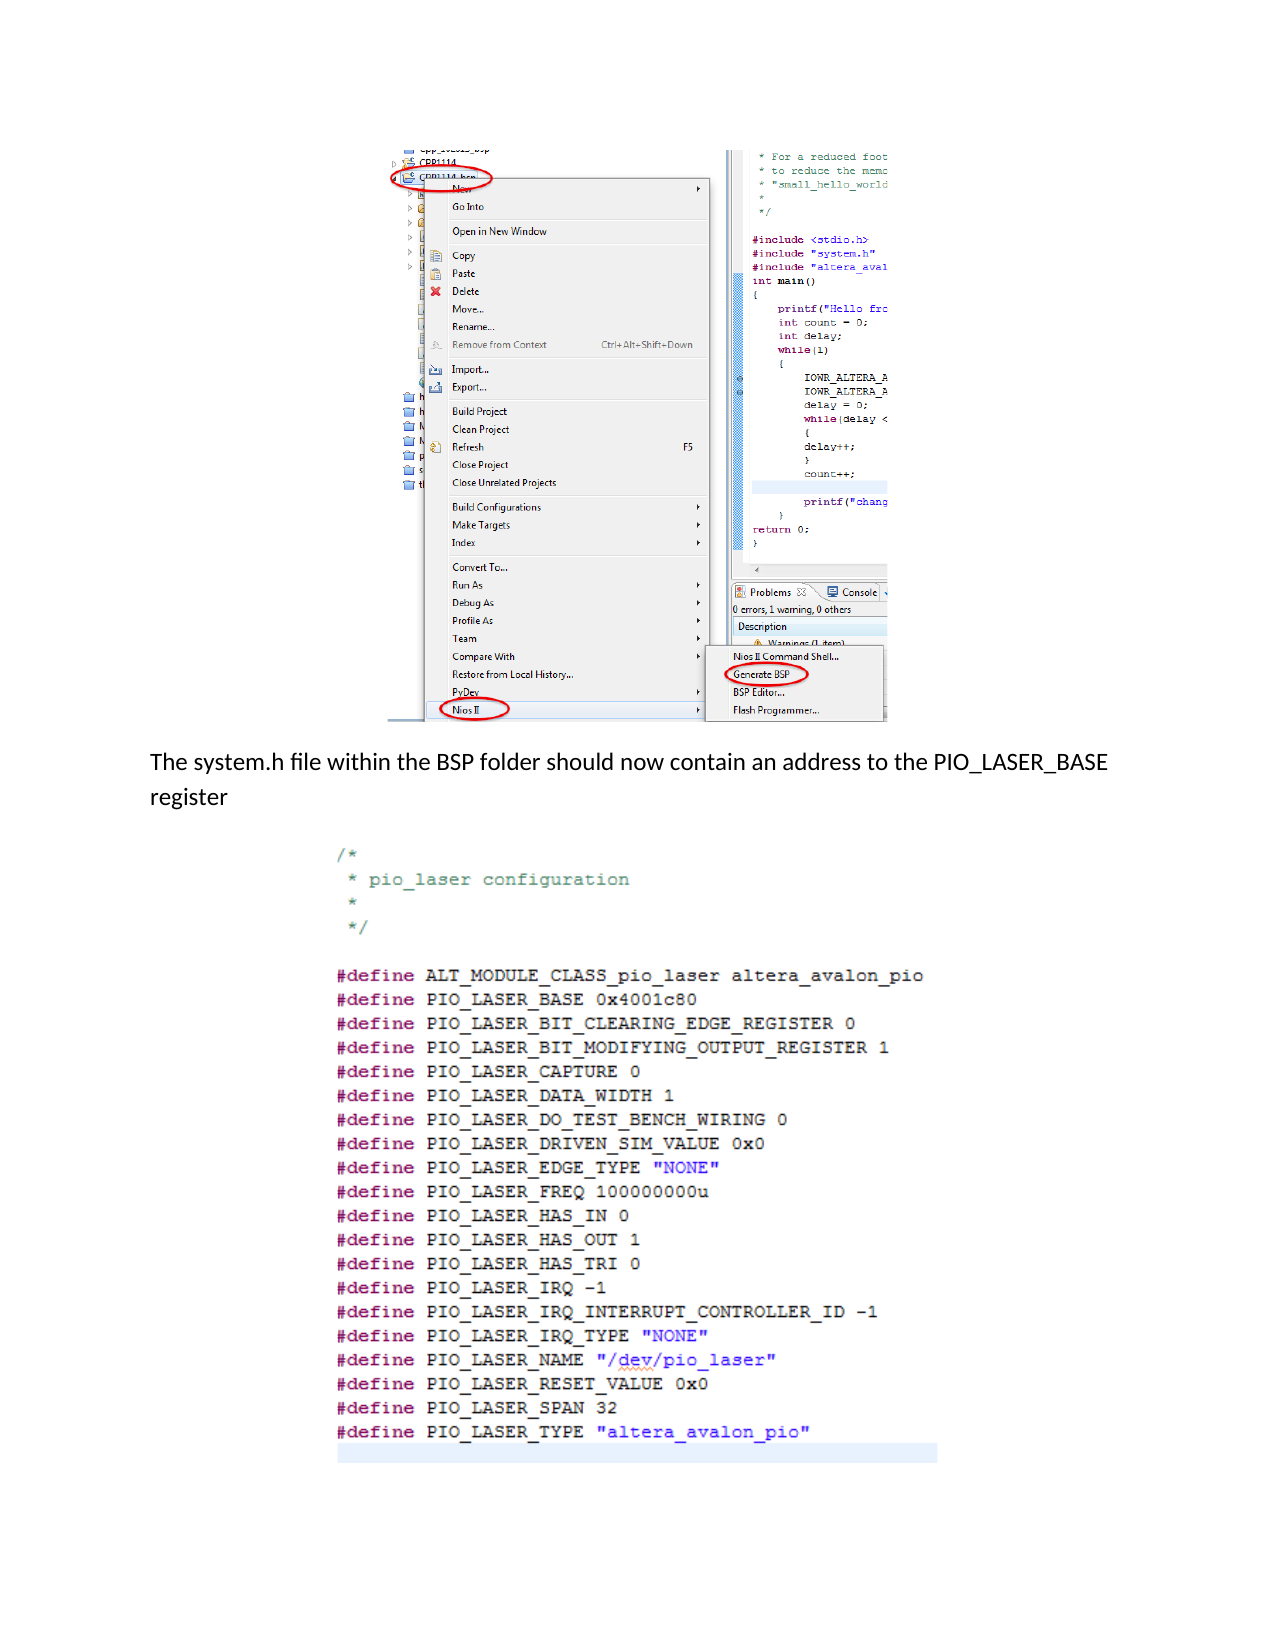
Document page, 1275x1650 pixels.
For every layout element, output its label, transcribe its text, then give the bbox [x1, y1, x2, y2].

picture [337, 837, 938, 1463]
picture [387, 150, 888, 722]
text The system.h file within the BSP folder should now contain an address to the PIO_LASER_BASE register [150, 746, 1125, 812]
